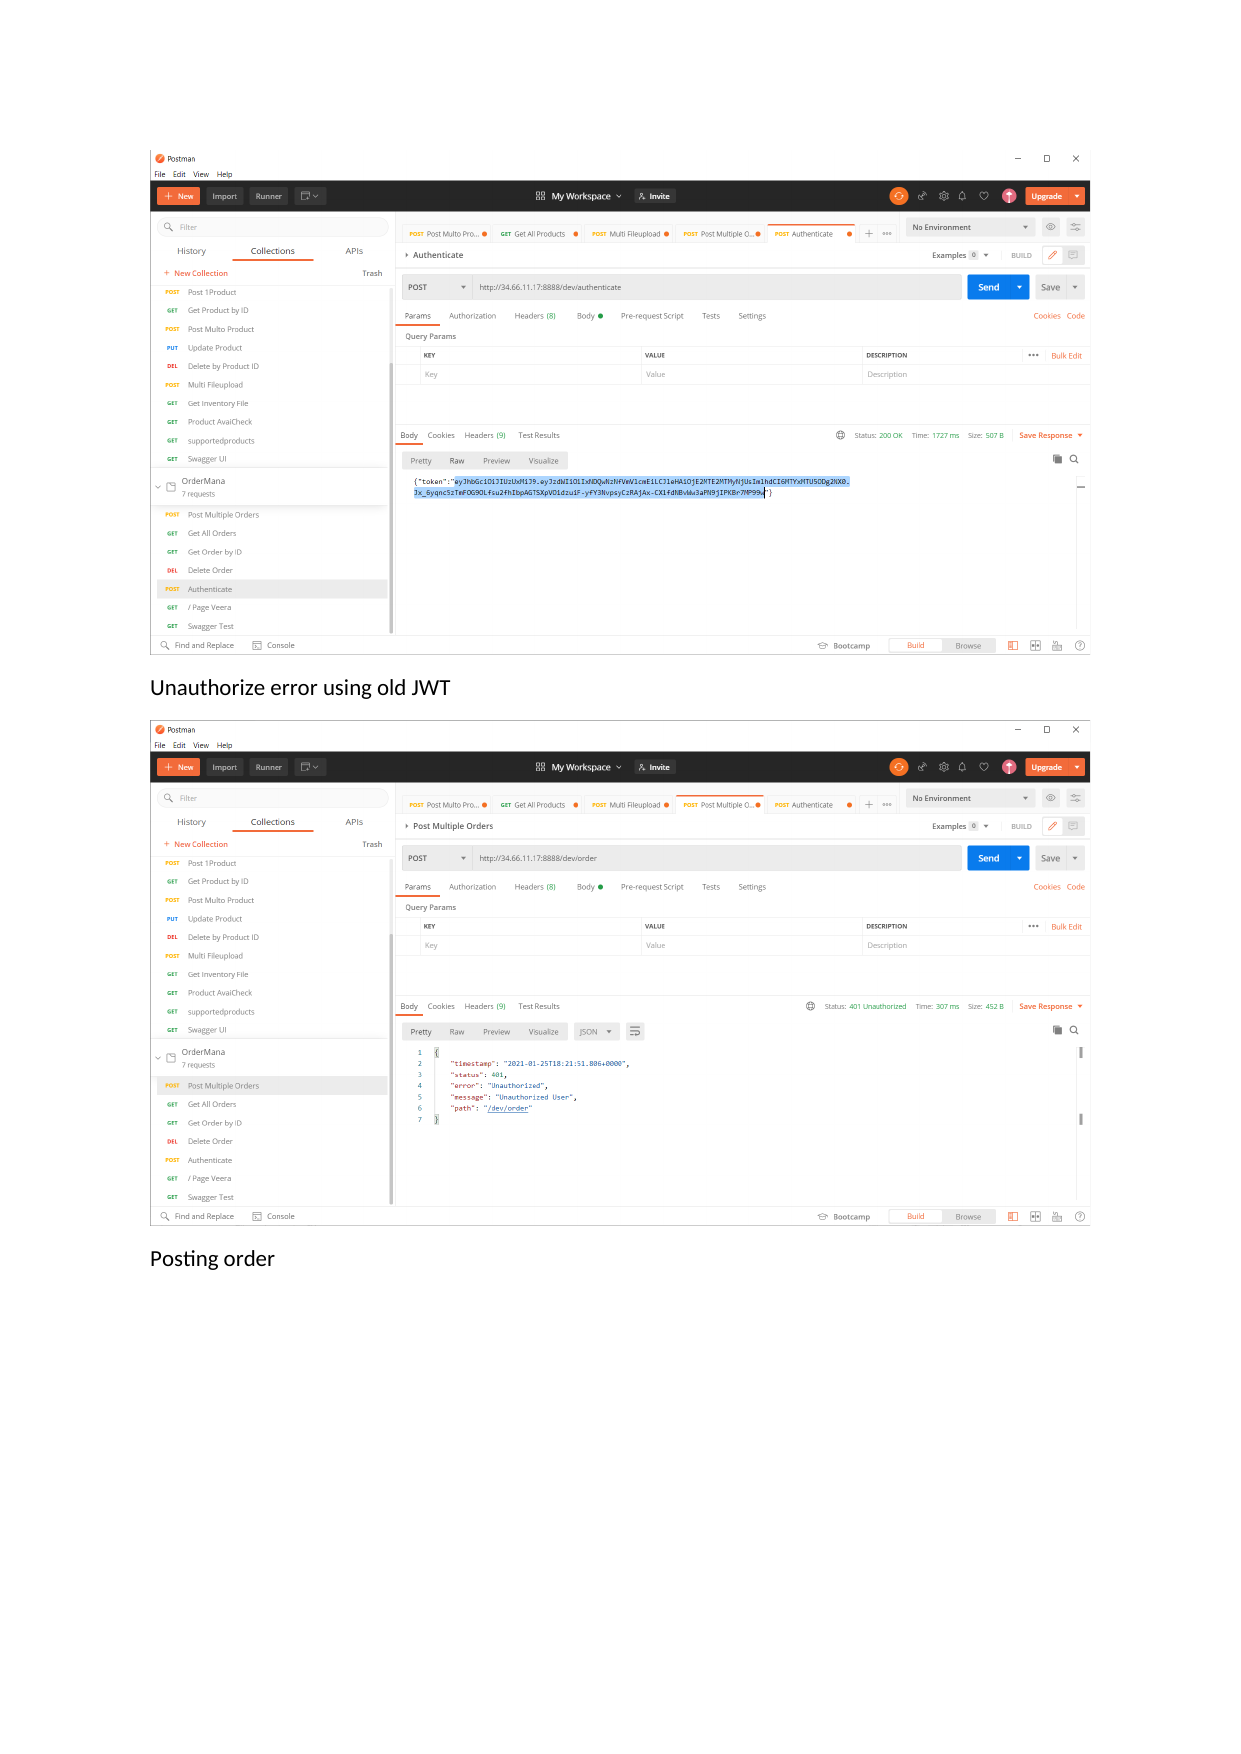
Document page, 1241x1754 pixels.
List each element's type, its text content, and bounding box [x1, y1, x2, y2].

text Posting order [150, 1244, 1090, 1272]
picture [150, 150, 1091, 655]
text Unauthorize error using old JWT [150, 673, 1090, 702]
picture [150, 720, 1091, 1226]
